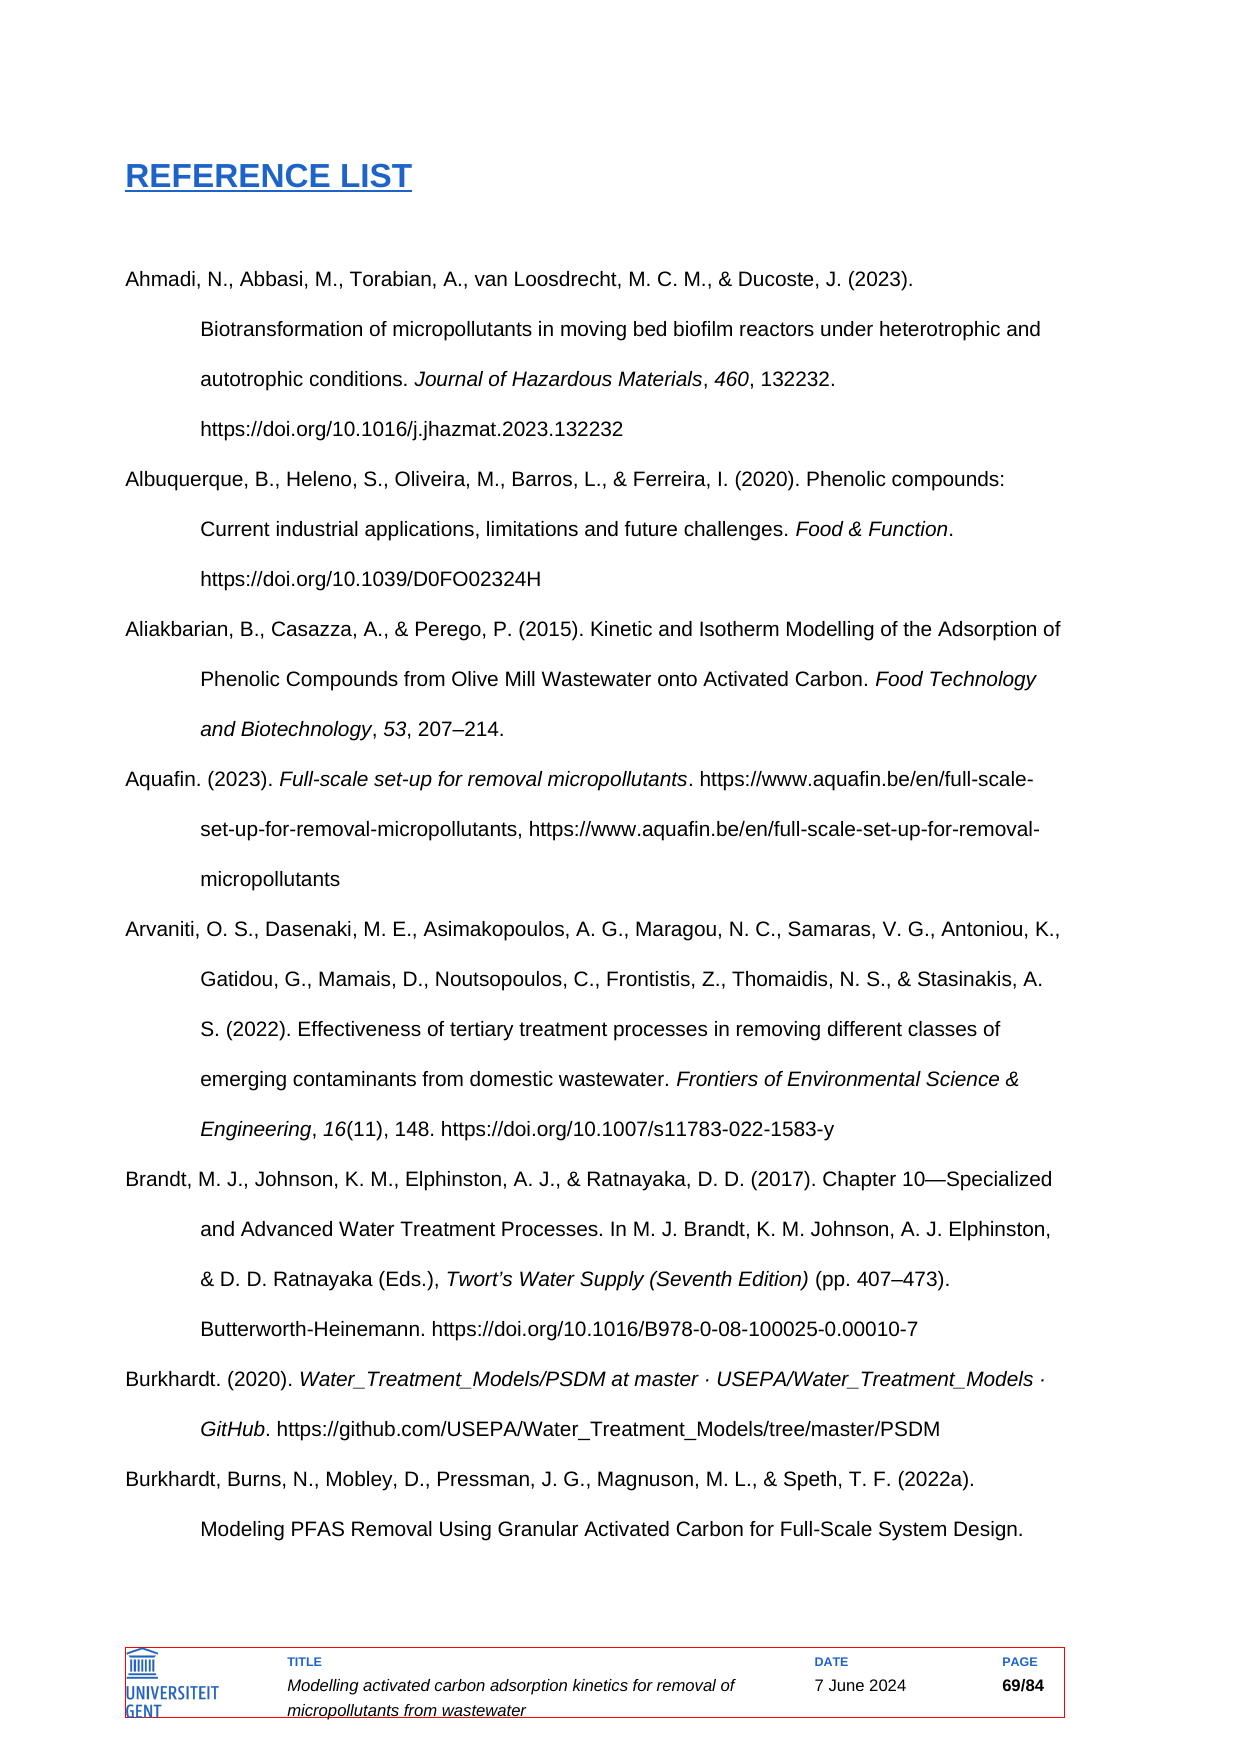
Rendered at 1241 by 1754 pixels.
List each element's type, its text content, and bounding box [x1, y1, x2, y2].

picture [95, 1623, 252, 1749]
text Burkhardt. (2020). Water_Treatment_Models/PSDM at master · USEPA/Water_Treatment_Models · GitHub. https://github.com/USEPA/Water_Treatment_Models/tree/master/PSDM [125, 1341, 1065, 1441]
text Ahmadi, N., Abbasi, M., Torabian, A., van Loosdrecht, M. C. M., & Ducoste, J. (2023). Biotransformation of micropollutants in moving bed biofilm reactors under heterotrophic and autotrophic conditions. Journal of Hazardous Materials, 460, 132232. https://doi.org/10.1016/j.jhazmat.2023.132232 [125, 241, 1065, 441]
text REFERENCE LIST [125, 153, 1065, 195]
text Arvaniti, O. S., Dasenaki, M. E., Asimakopoulos, A. G., Maragou, N. C., Samaras, V. G., Antoniou, K., Gatidou, G., Mamais, D., Noutsopoulos, C., Frontistis, Z., Thomaidis, N. S., & Stasinakis, A. S. (2022). Effectiveness of tertiary treatment processes in removing different classes of emerging contaminants from domestic wastewater. Frontiers of Environmental Science & Engineering, 16(11), 148. https://doi.org/10.1007/s11783-022-1583-y [125, 891, 1065, 1141]
text Aliakbarian, B., Casazza, A., & Perego, P. (2015). Kinetic and Isotherm Modelling of the Adsorption of Phenolic Compounds from Olive Mill Wastewater onto Activated Carbon. Food Technology and Biotechnology, 53, 207–214. [125, 591, 1065, 741]
text Aquafin. (2023). Full-scale set-up for removal micropollutants. https://www.aquafin.be/en/full-scale-set-up-for-removal-micropollutants, https://www.aquafin.be/en/full-scale-set-up-for-removal-micropollutants [125, 741, 1065, 891]
text Albuquerque, B., Heleno, S., Oliveira, M., Barros, L., & Ferreira, I. (2020). Phenolic compounds: Current industrial applications, limitations and future challenges. Food & Function. https://doi.org/10.1039/D0FO02324H [125, 441, 1065, 591]
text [125, 1441, 1065, 1541]
text Brandt, M. J., Johnson, K. M., Elphinston, A. J., & Ratnayaka, D. D. (2017). Chapter 10—Specialized and Advanced Water Treatment Processes. In M. J. Brandt, K. M. Johnson, A. J. Elphinston, & D. D. Ratnayaka (Eds.), Twort’s Water Supply (Seventh Edition) (pp. 407–473). Butterworth-Heinemann. https://doi.org/10.1016/B978-0-08-100025-0.00010-7 [125, 1141, 1065, 1341]
